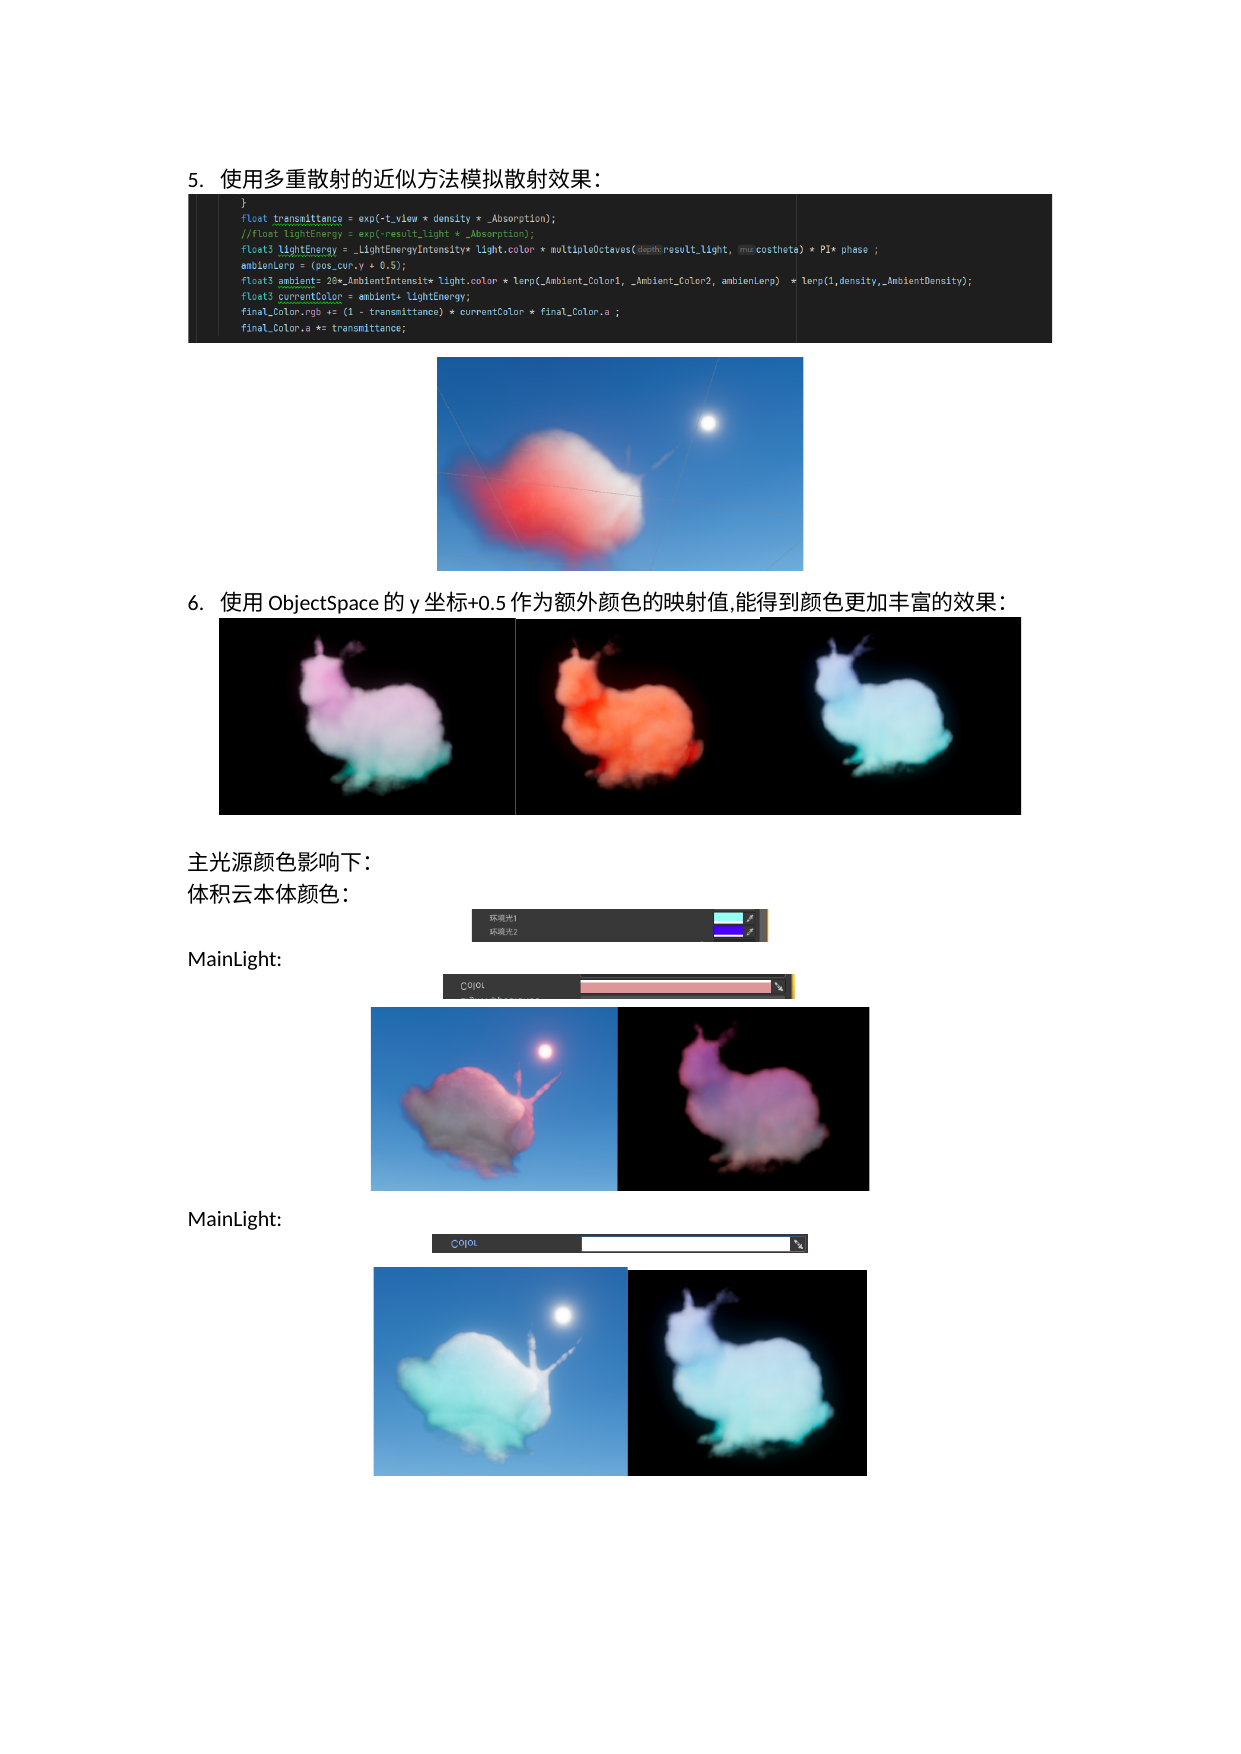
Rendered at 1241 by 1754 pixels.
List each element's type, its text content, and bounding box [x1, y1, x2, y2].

picture [443, 974, 795, 999]
picture [471, 909, 769, 942]
picture [437, 357, 804, 571]
list 使用ObjectSpace的y坐标+0.5作为额外颜色的映射值,能得到颜色更加丰富的效果： [187, 584, 1053, 617]
picture [370, 1007, 870, 1191]
list 体积云本体颜色： [187, 877, 1053, 909]
list 主光源颜色影响下： [187, 844, 1053, 877]
list MainLight: [187, 1202, 1053, 1234]
picture [373, 1267, 867, 1476]
list MainLight: [187, 942, 1053, 974]
list 使用多重散射的近似方法模拟散射效果： [187, 162, 1053, 194]
picture [219, 617, 1022, 815]
picture [188, 194, 1053, 343]
picture [432, 1234, 808, 1253]
